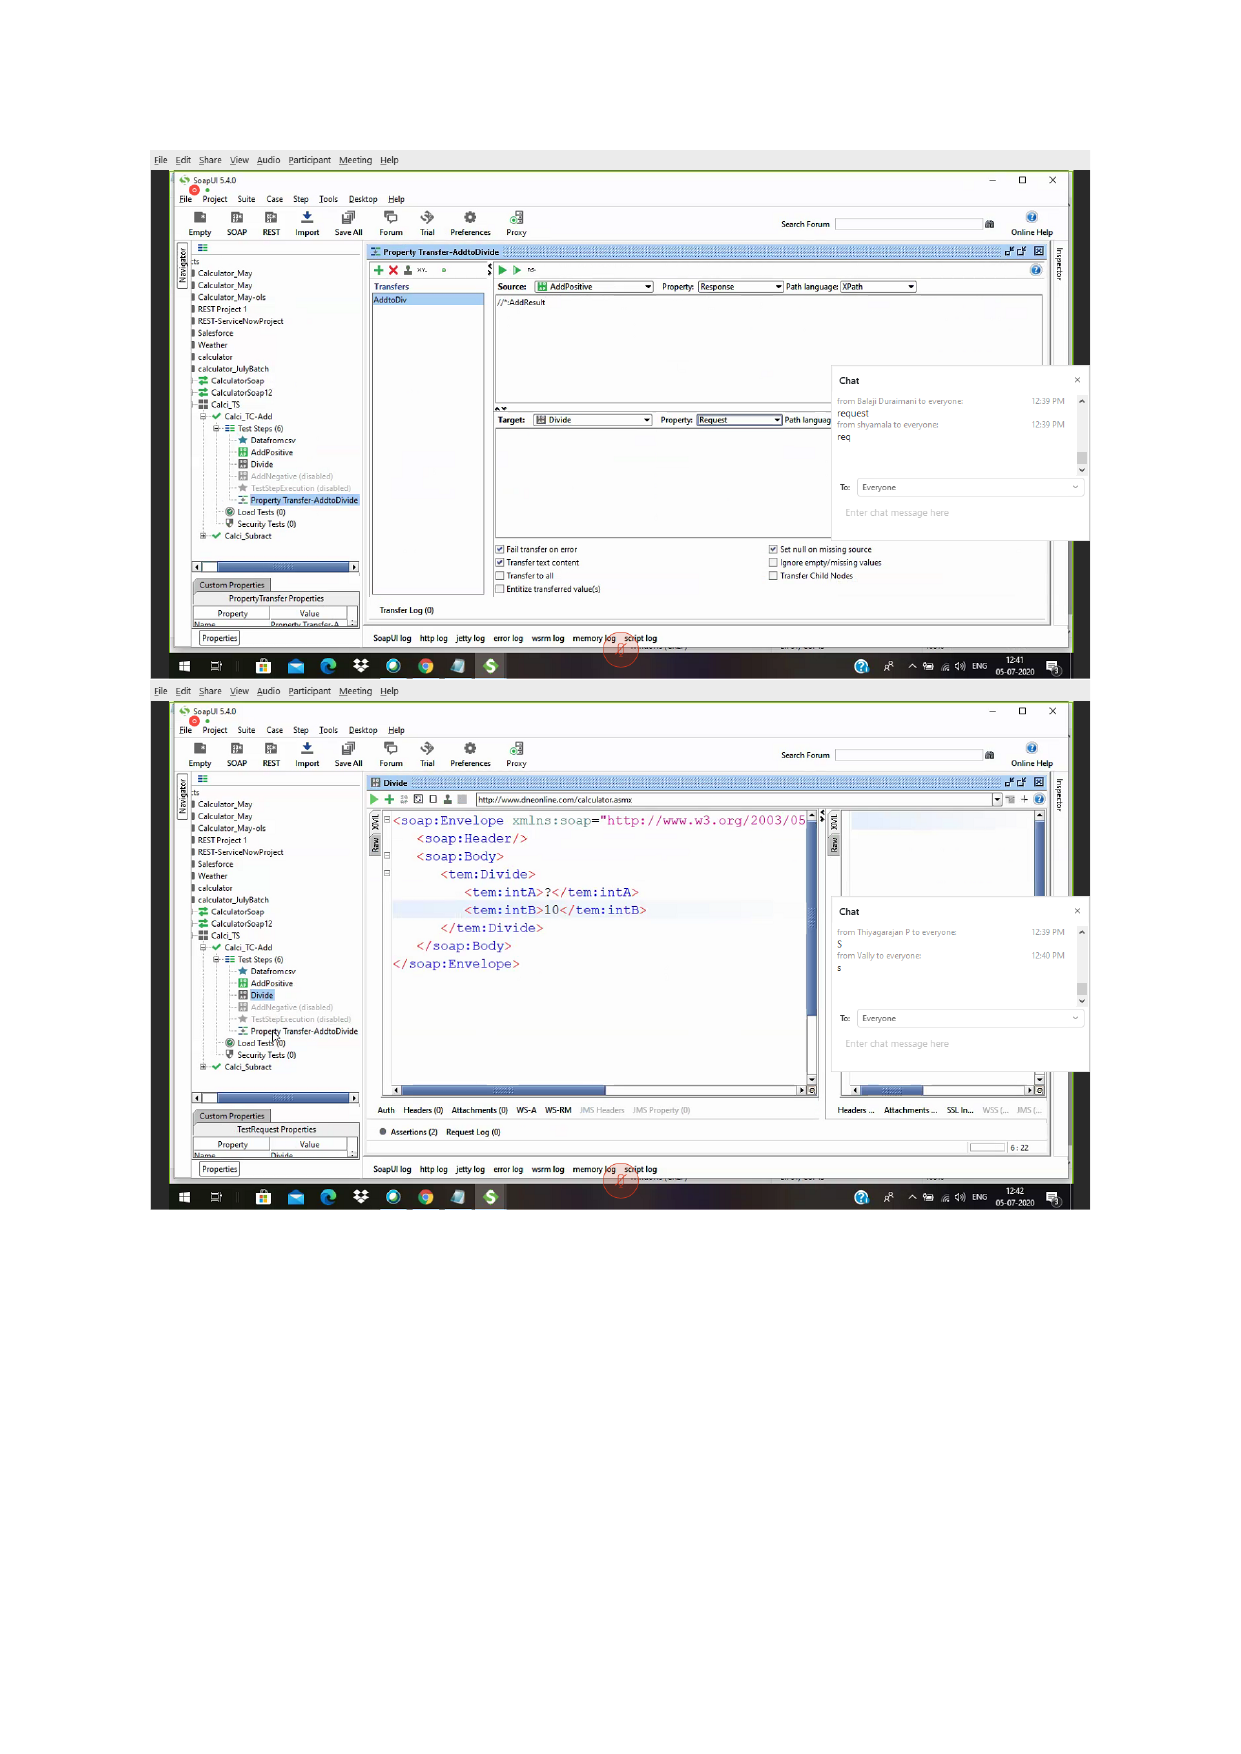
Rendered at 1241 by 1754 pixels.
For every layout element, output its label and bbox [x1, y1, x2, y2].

picture [150, 150, 1091, 679]
picture [150, 680, 1091, 1210]
